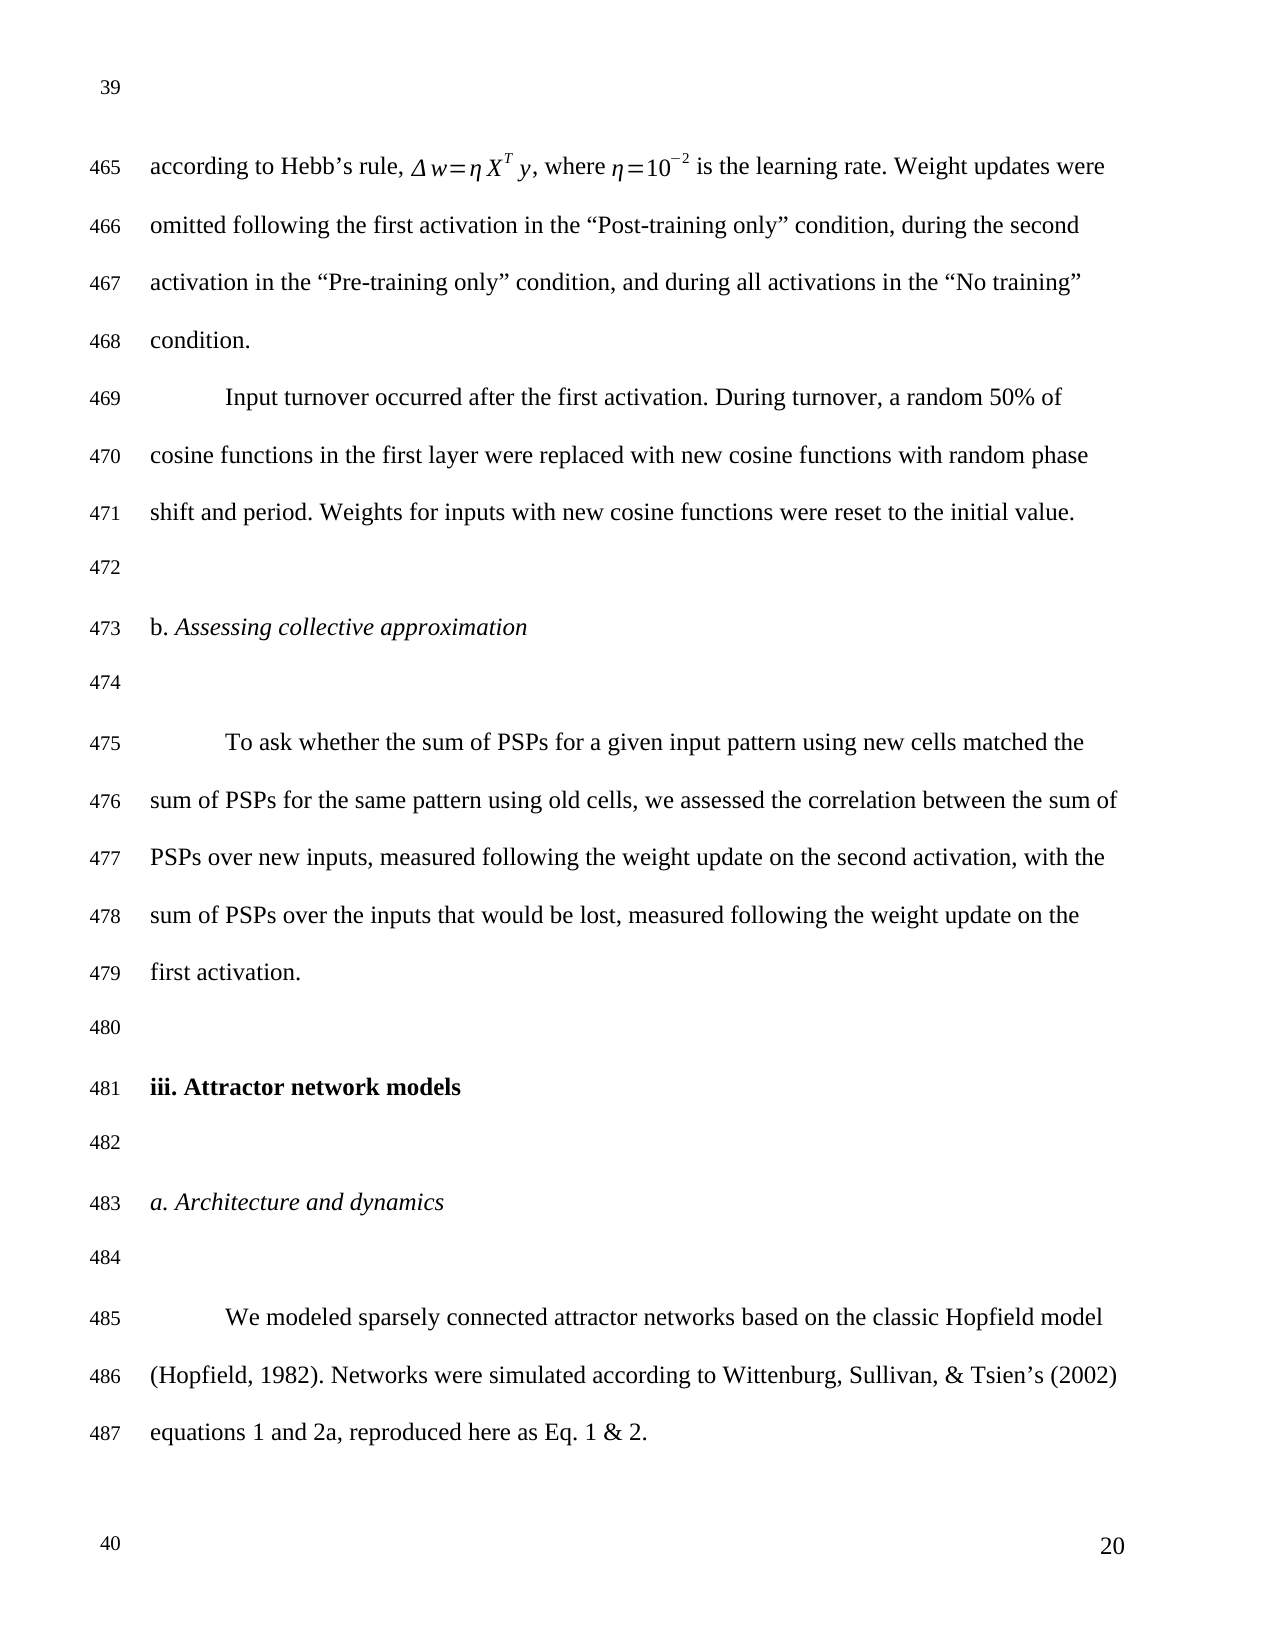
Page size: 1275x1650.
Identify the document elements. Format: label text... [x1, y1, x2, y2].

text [150, 150, 1125, 354]
text To ask whether the sum of PSPs for a given input pattern using new cells matched the sum of PSPs for the same pattern using old cells, we assessed the correlation between the sum of PSPs over new inputs, measured following the weight update on the second activation, with the sum of PSPs over the inputs that would be lost, measured following the weight update on the first activation. [150, 727, 1125, 986]
text a. Architecture and dynamics [150, 1187, 1125, 1216]
text We modeled sparsely connected attractor networks based on the classic Hopfield model (Hopfield, 1982). Networks were simulated according to Wittenburg, Sullivan, & Tsien’s (2002) equations 1 and 2a, reproduced here as Eq. 1 & 2. [150, 1302, 1125, 1446]
text Input turnover occurred after the first activation. During turnover, a random 50% of cosine functions in the first layer were replaced with new cosine functions with random phase shift and period. Weights for inputs with new cosine functions were reset to the initial value. [150, 382, 1125, 526]
text iii. Attractor network models [150, 1072, 1125, 1101]
text b. Assessing collective approximation [150, 612, 1125, 641]
